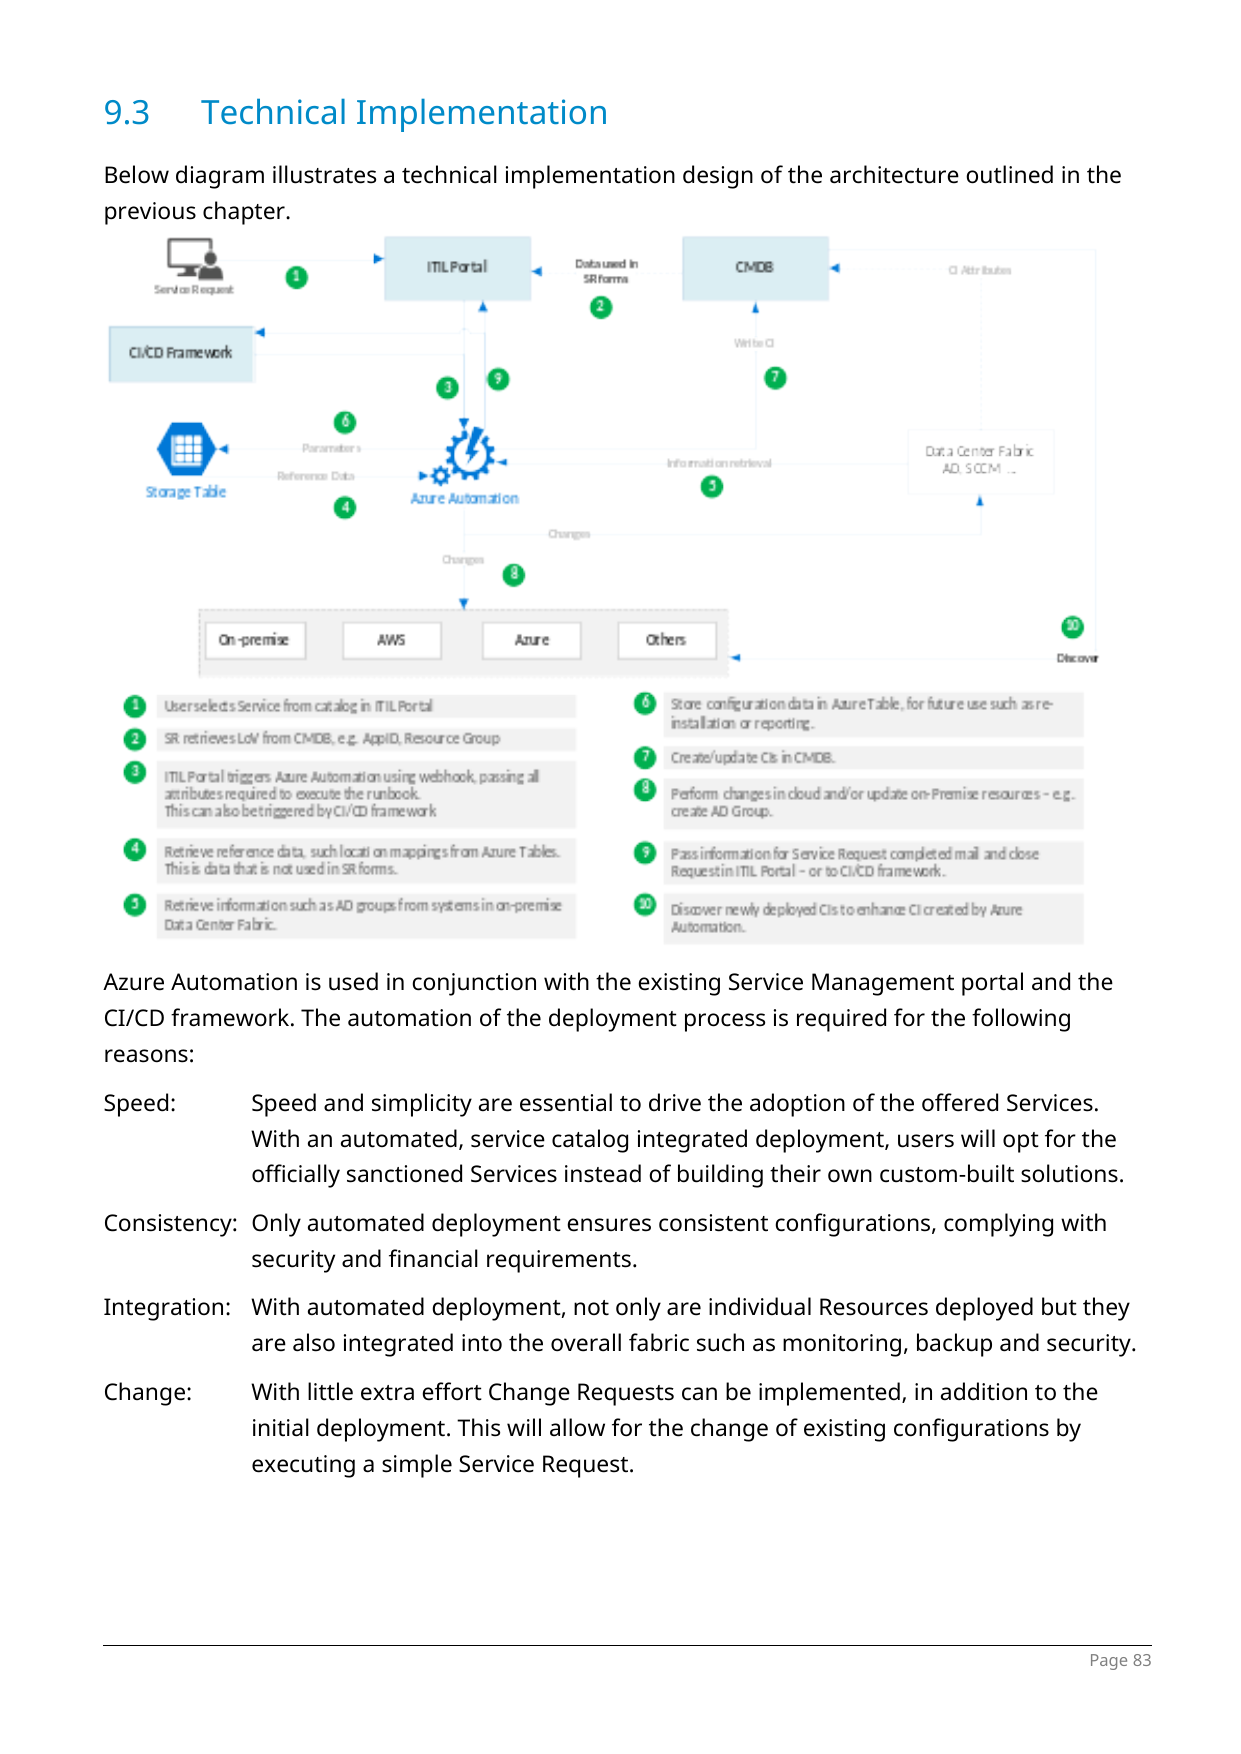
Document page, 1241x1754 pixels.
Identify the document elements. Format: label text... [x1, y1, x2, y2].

text Integration: With automated deployment, not only are individual Resources deployed but they are also integrated into the overall fabric such as monitoring, backup and security. [103, 1291, 1152, 1358]
text Below diagram illustrates a technical implementation design of the architecture outlined in the previous chapter. [103, 159, 1152, 949]
text Azure Automation is used in conjunction with the existing Service Management portal and the CI/CD framework. The automation of the deployment process is required for the following reasons: [103, 966, 1152, 1069]
subtitle Technical Implementation [103, 89, 1152, 134]
text Change: With little extra effort Change Requests can be implemented, in addition to the initial deployment. This will allow for the change of existing configurations by executing a simple Service Request. [103, 1376, 1152, 1479]
text Consistency: Only automated deployment ensures consistent configurations, complying with security and financial requirements. [103, 1207, 1152, 1274]
text Speed: Speed and simplicity are essential to drive the adoption of the offered Services. With an automated, service catalog integrated deployment, users will opt for the officially sanctioned Services instead of building their own custom-built solutions. [103, 1087, 1152, 1190]
